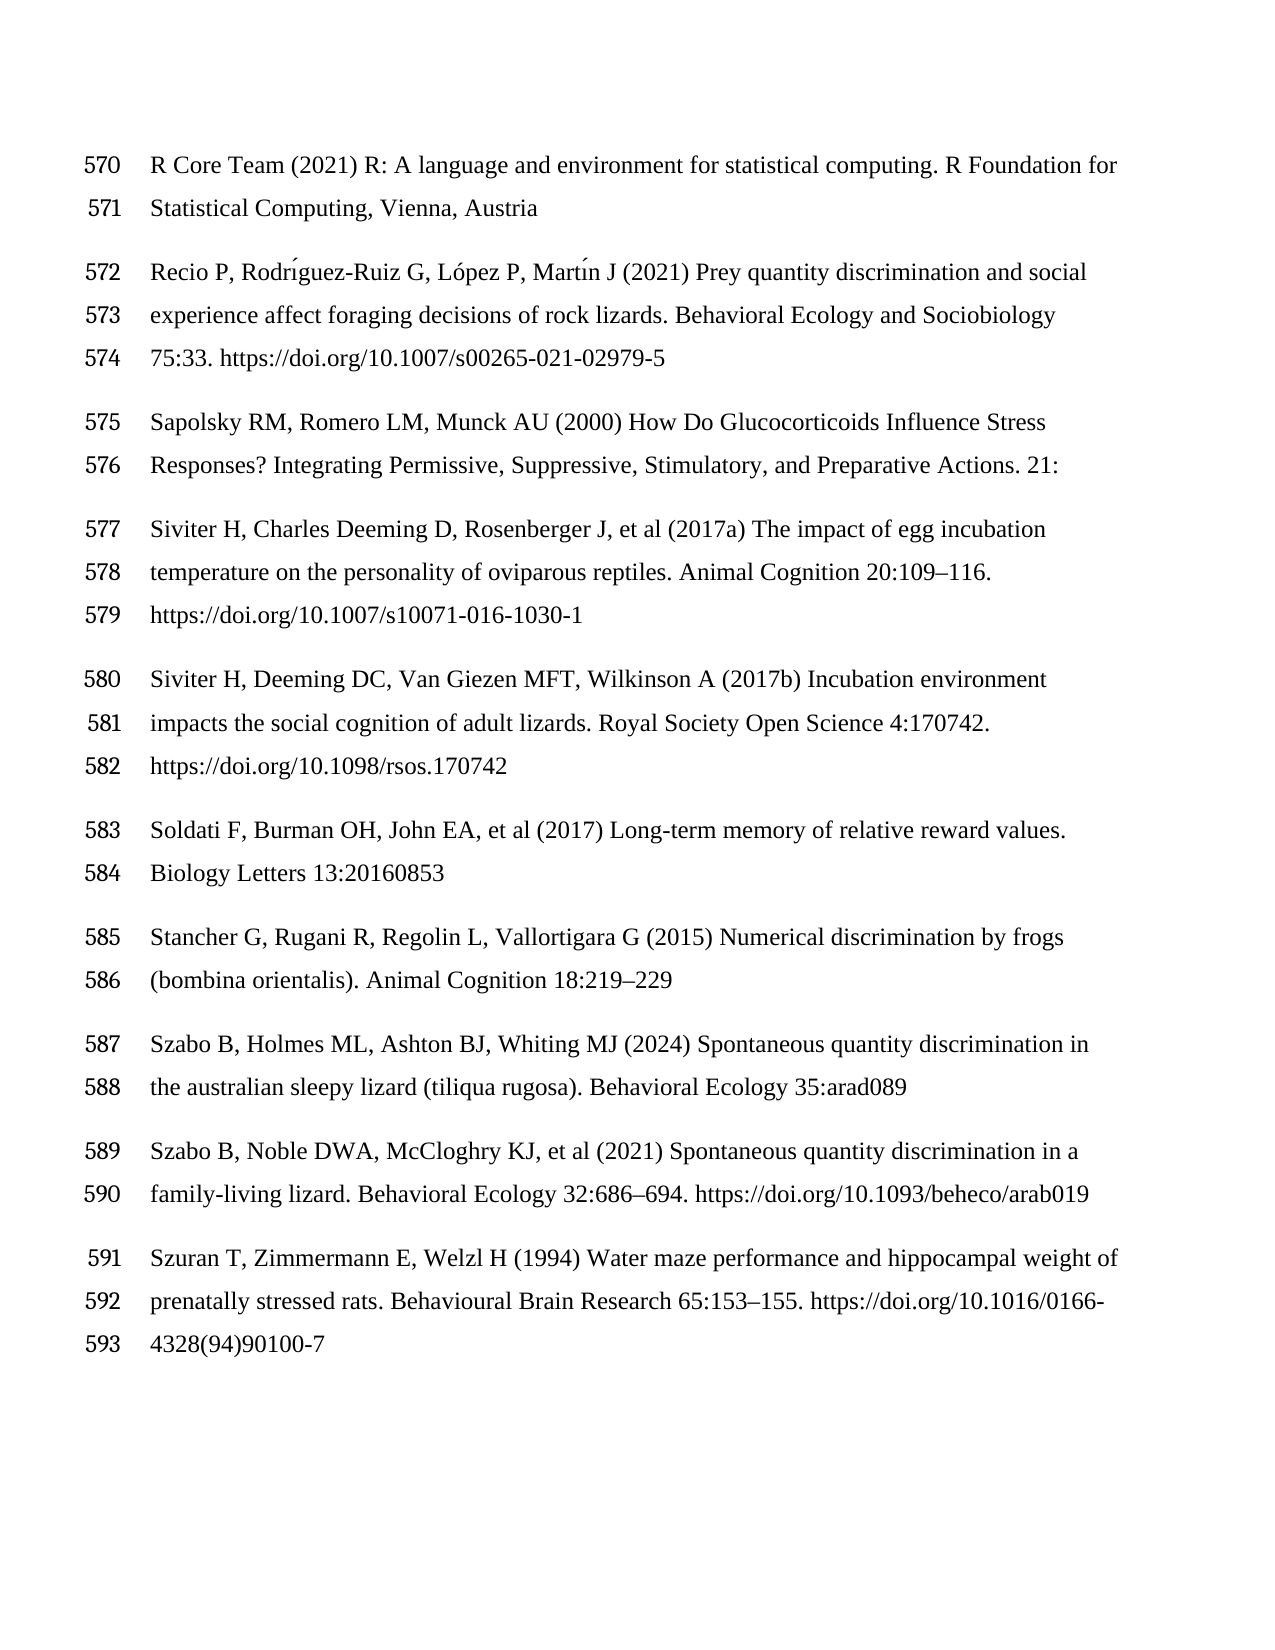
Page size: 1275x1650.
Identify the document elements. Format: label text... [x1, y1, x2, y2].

text Soldati F, Burman OH, John EA, et al (2017) Long-term memory of relative reward values. Biology Letters 13:20160853 [150, 815, 1125, 887]
text Szabo B, Noble DWA, McCloghry KJ, et al (2021) Spontaneous quantity discrimination in a family-living lizard. Behavioral Ecology 32:686–694. https://doi.org/10.1093/beheco/arab019 [150, 1136, 1125, 1208]
text Siviter H, Deeming DC, Van Giezen MFT, Wilkinson A (2017b) Incubation environment impacts the social cognition of adult lizards. Royal Society Open Science 4:170742. https://doi.org/10.1098/rsos.170742 [150, 664, 1125, 779]
text Stancher G, Rugani R, Regolin L, Vallortigara G (2015) Numerical discrimination by frogs (bombina orientalis). Animal Cognition 18:219–229 [150, 922, 1125, 994]
text Sapolsky RM, Romero LM, Munck AU (2000) How Do Glucocorticoids Influence Stress Responses? Integrating Permissive, Suppressive, Stimulatory, and Preparative Actions. 21: [150, 407, 1125, 479]
text R Core Team (2021) R: A language and environment for statistical computing. R Foundation for Statistical Computing, Vienna, Austria [150, 150, 1125, 222]
text Recio P, Rodrı́guez-Ruiz G, López P, Martı́n J (2021) Prey quantity discrimination and social experience affect foraging decisions of rock lizards. Behavioral Ecology and Sociobiology 75:33. https://doi.org/10.1007/s00265-021-02979-5 [150, 257, 1125, 372]
text Szuran T, Zimmermann E, Welzl H (1994) Water maze performance and hippocampal weight of prenatally stressed rats. Behavioural Brain Research 65:153–155. https://doi.org/10.1016/0166-4328(94)90100-7 [150, 1243, 1125, 1358]
text Siviter H, Charles Deeming D, Rosenberger J, et al (2017a) The impact of egg incubation temperature on the personality of oviparous reptiles. Animal Cognition 20:109–116. https://doi.org/10.1007/s10071-016-1030-1 [150, 514, 1125, 629]
text Szabo B, Holmes ML, Ashton BJ, Whiting MJ (2024) Spontaneous quantity discrimination in the australian sleepy lizard (tiliqua rugosa). Behavioral Ecology 35:arad089 [150, 1029, 1125, 1101]
